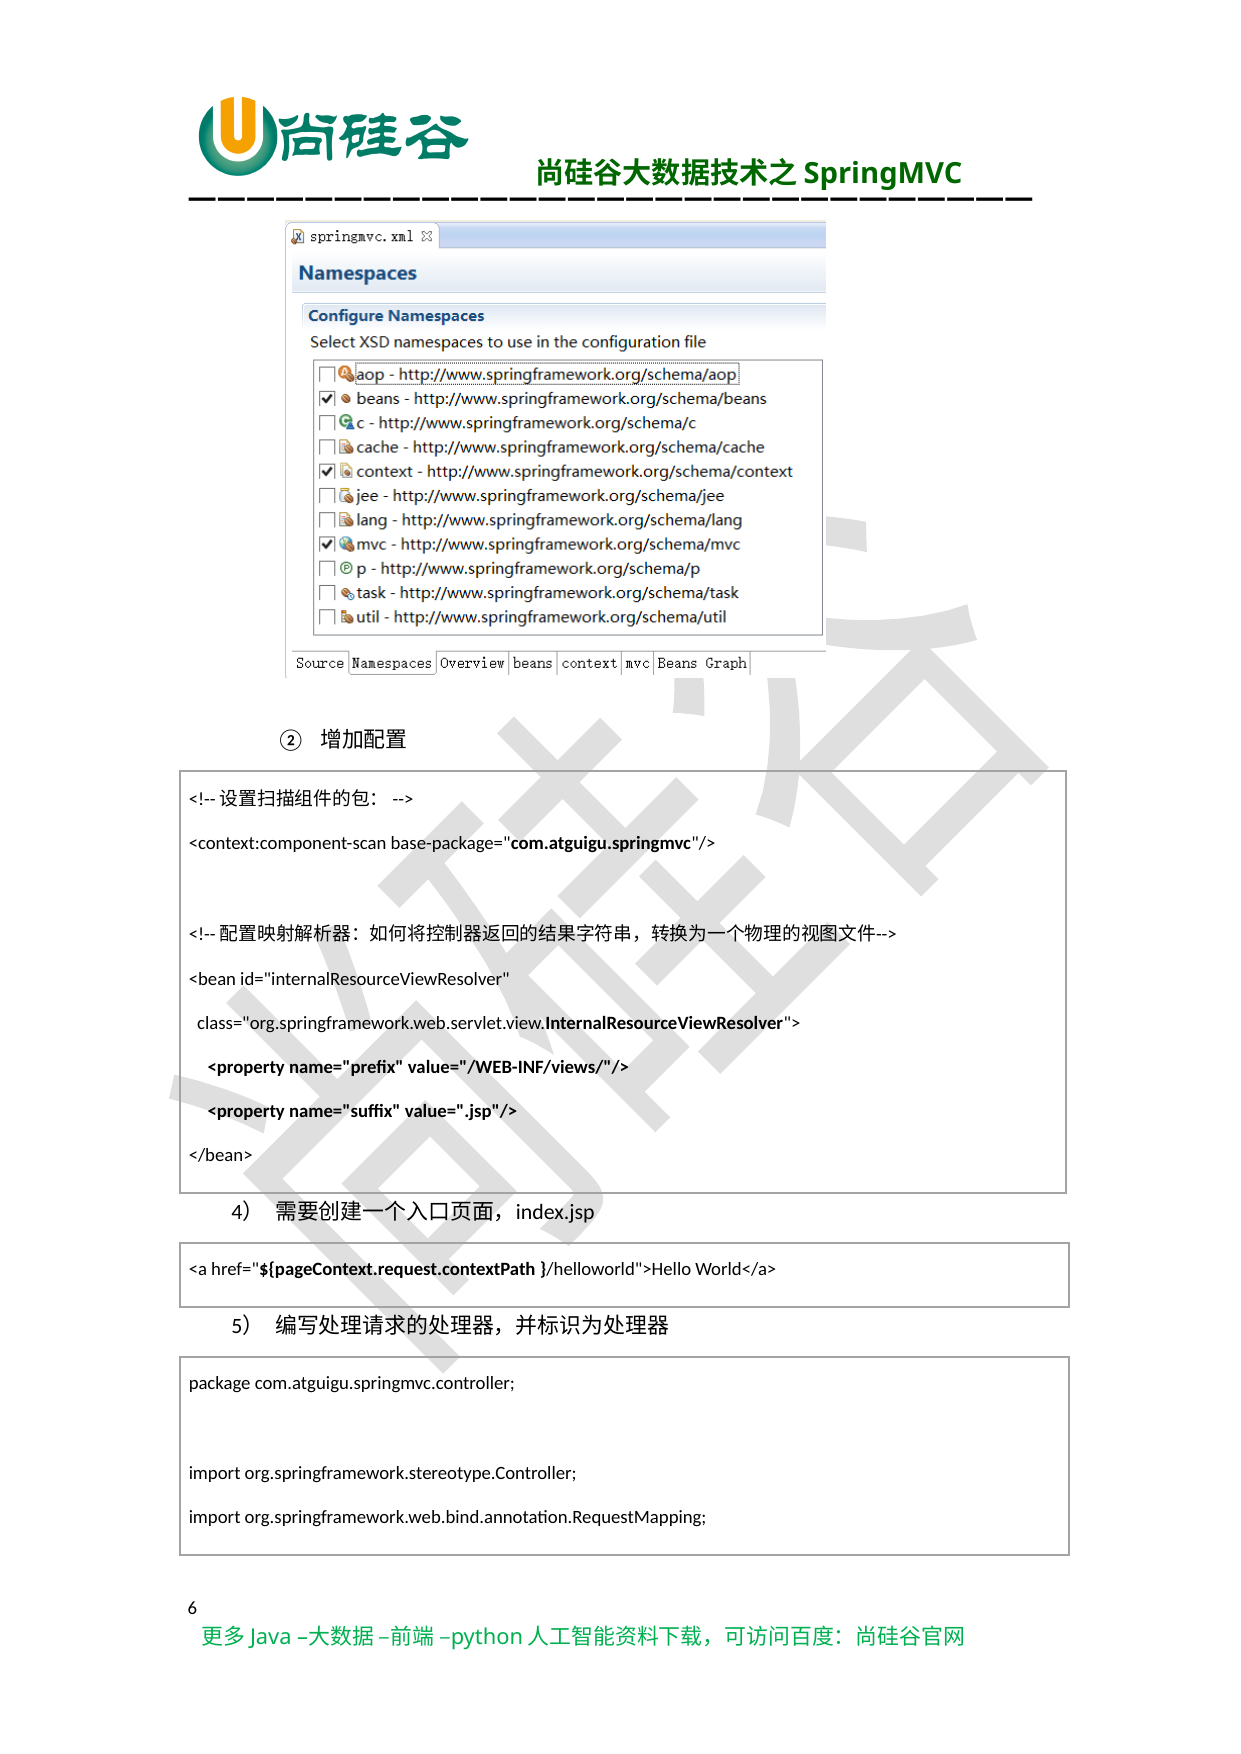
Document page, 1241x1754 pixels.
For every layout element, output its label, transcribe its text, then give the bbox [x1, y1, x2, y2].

table_header <a href="${pageContext.request.contextPath }/helloworld">Hello World</a> [181, 1244, 1068, 1306]
picture [187, 88, 476, 184]
picture [285, 220, 826, 678]
list 需要创建一个入口页面，index.jsp [231, 1194, 1053, 1226]
list 增加配置 [276, 722, 1053, 754]
table_header <!-- 设置扫描组件的包： --> <context:component-scan base-package="com.atguigu.springmvc"/> <!-- 配置映射解析器：如何将控制器返回的结果字符串，转换为一个物理的视图文件--> <bean id="internalResourceViewResolver" class="org.springframework.web.servlet.view.InternalResourceViewResolver"> <property name="prefix" value="/WEB-INF/views/"/> <property name="suffix" value=".jsp"/> </bean> [181, 772, 1065, 1192]
list 编写处理请求的处理器，并标识为处理器 [231, 1308, 1053, 1340]
